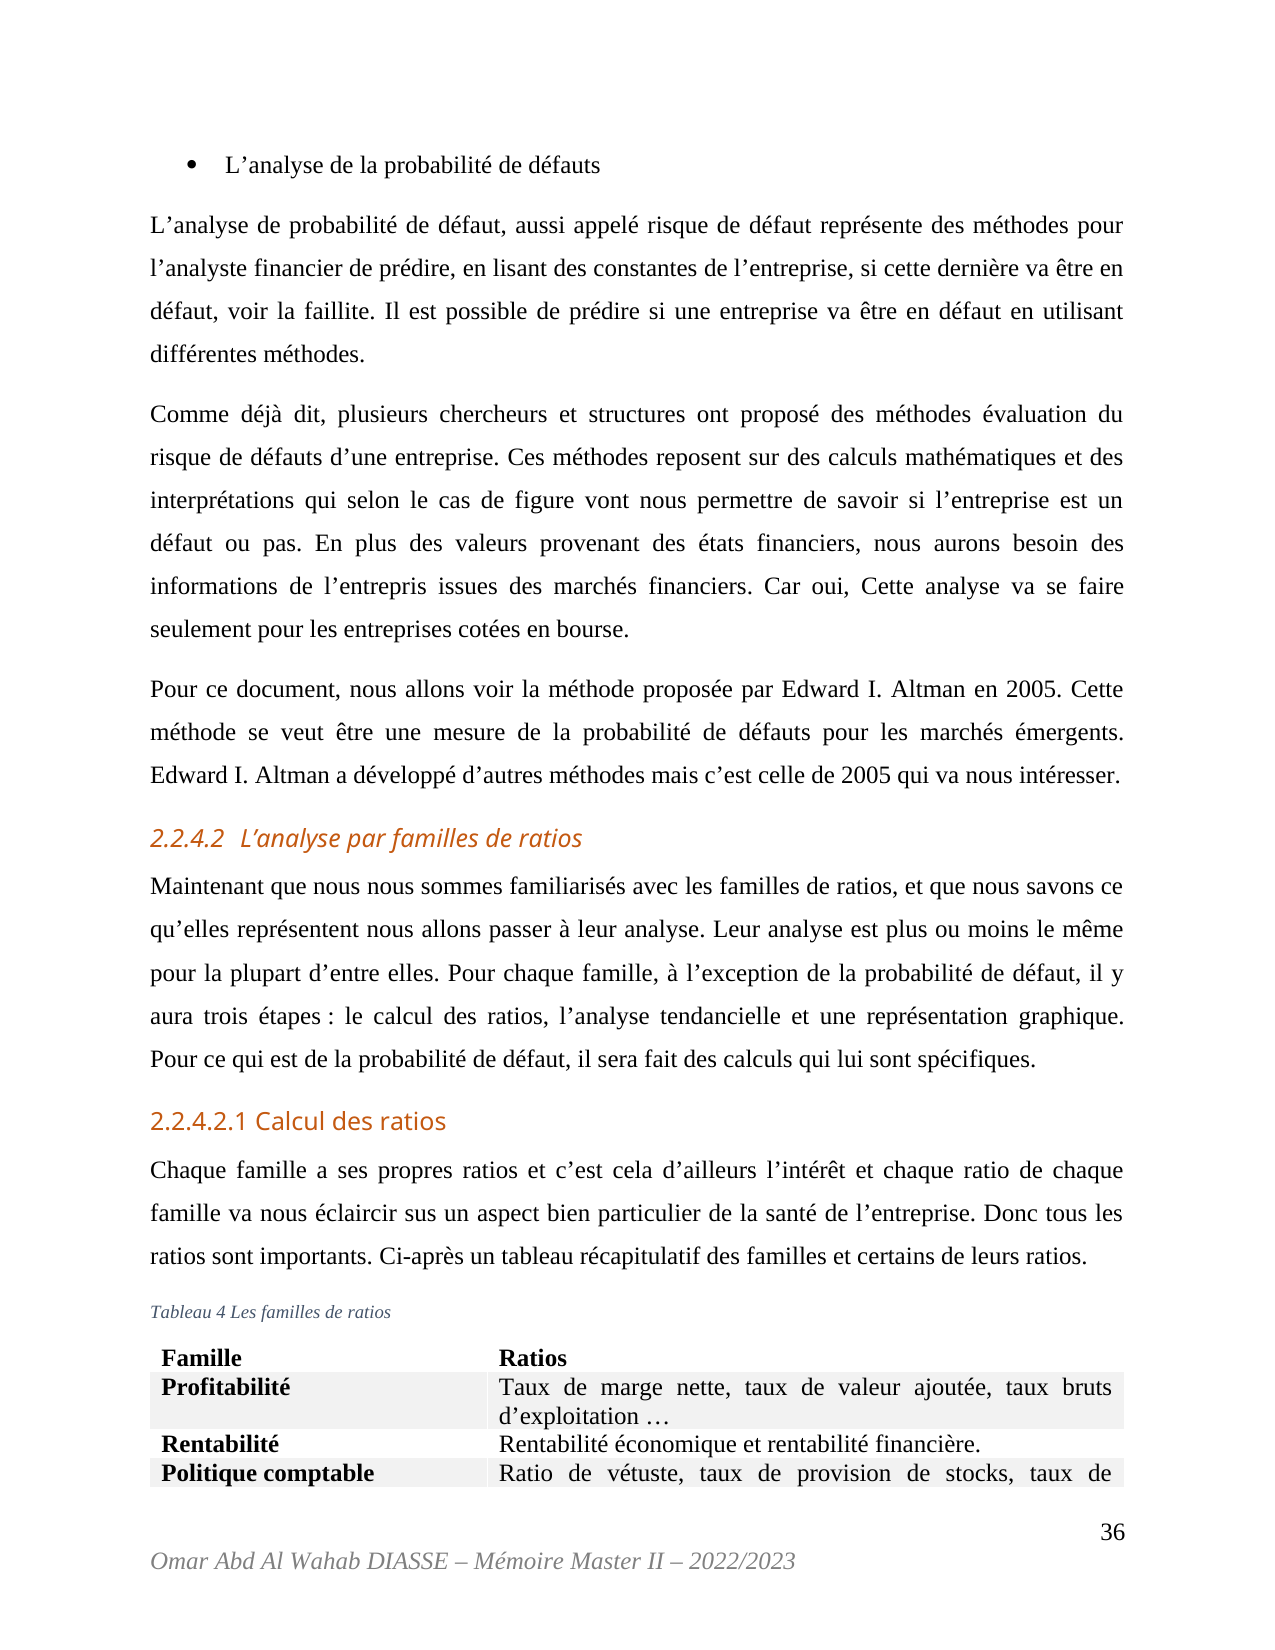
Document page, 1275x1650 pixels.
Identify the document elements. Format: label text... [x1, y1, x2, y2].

table_cell Taux de marge nette, taux de valeur ajoutée, taux bruts d’exploitation … [488, 1372, 1124, 1429]
table_header Ratios [488, 1343, 1124, 1372]
table_cell Rentabilité [150, 1430, 487, 1458]
text Chaque famille a ses propres ratios et c’est cela d’ailleurs l’intérêt et chaque ratio de chaque famille va nous éclaircir sus un aspect bien particulier de la santé de l’entreprise. Donc tous les ratios sont importants. Ci-après un tableau récapitulatif des familles et certains de leurs ratios. [150, 1155, 1125, 1270]
table_cell Politique comptable [150, 1458, 487, 1487]
text Pour ce document, nous allons voir la méthode proposée par Edward I. Altman en 2005. Cette méthode se veut être une mesure de la probabilité de défauts pour les marchés émergents. Edward I. Altman a développé d’autres méthodes mais c’est celle de 2005 qui va nous intéresser. [150, 674, 1125, 789]
table_cell Profitabilité [150, 1372, 487, 1429]
subtitle L’analyse par familles de ratios [150, 820, 1125, 854]
table_cell Rentabilité économique et rentabilité financière. [488, 1430, 1124, 1458]
table_header Famille [150, 1343, 487, 1372]
text Maintenant que nous nous sommes familiarisés avec les familles de ratios, et que nous savons ce qu’elles représentent nous allons passer à leur analyse. Leur analyse est plus ou moins le même pour la plupart d’entre elles. Pour chaque famille, à l’exception de la probabilité de défaut, il y aura trois étapes : le calcul des ratios, l’analyse tendancielle et une représentation graphique. Pour ce qui est de la probabilité de défaut, il sera fait des calculs qui lui sont spécifiques. [150, 871, 1125, 1073]
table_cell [488, 1458, 1124, 1487]
text Tableau 4 Les familles de ratios [150, 1301, 1125, 1322]
text Comme déjà dit, plusieurs chercheurs et structures ont proposé des méthodes évaluation du risque de défauts d’une entreprise. Ces méthodes reposent sur des calculs mathématiques et des interprétations qui selon le cas de figure vont nous permettre de savoir si l’entreprise est un défaut ou pas. En plus des valeurs provenant des états financiers, nous aurons besoin des informations de l’entrepris issues des marchés financiers. Car oui, Cette analyse va se faire seulement pour les entreprises cotées en bourse. [150, 399, 1125, 643]
subtitle Calcul des ratios [150, 1104, 1125, 1138]
text L’analyse de probabilité de défaut, aussi appelé risque de défaut représente des méthodes pour l’analyste financier de prédire, en lisant des constantes de l’entreprise, si cette dernière va être en défaut, voir la faillite. Il est possible de prédire si une entreprise va être en défaut en utilisant différentes méthodes. [150, 210, 1125, 368]
list L’analyse de la probabilité de défauts [187, 150, 1125, 179]
